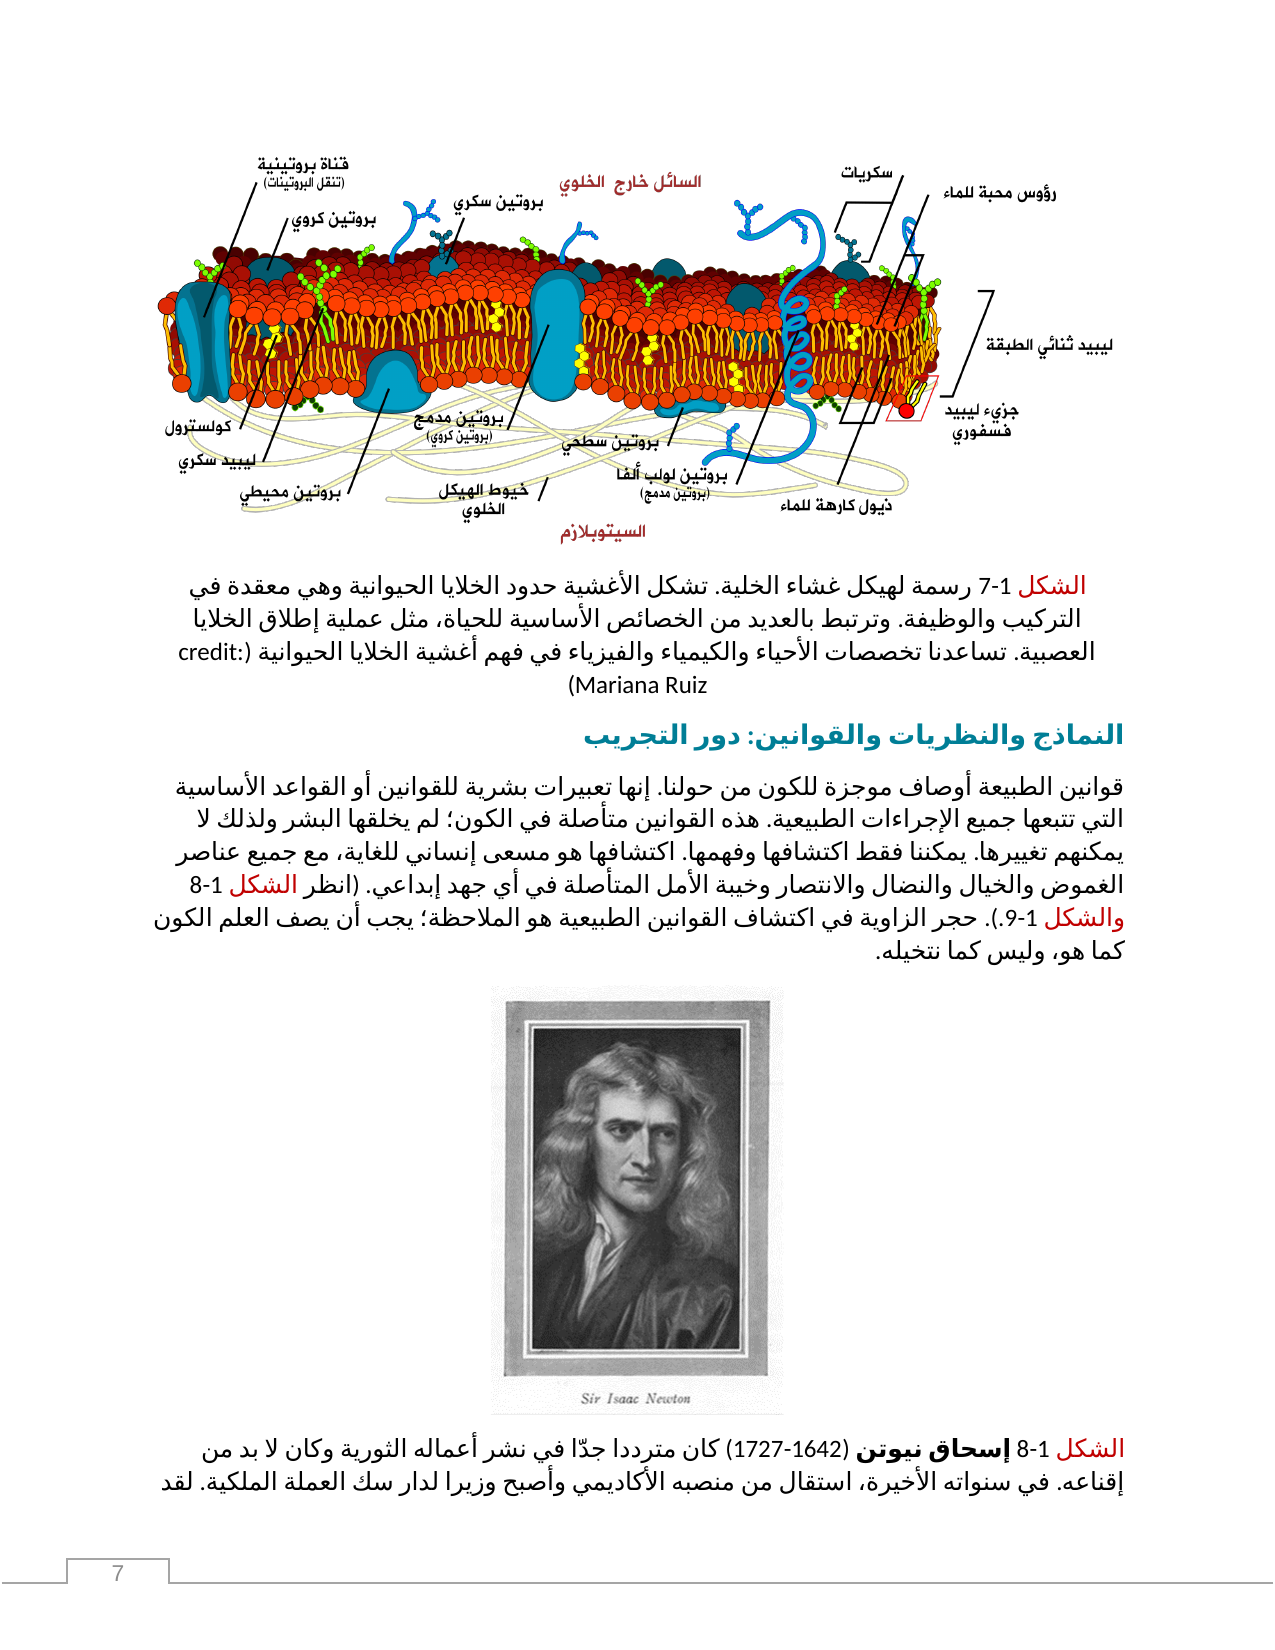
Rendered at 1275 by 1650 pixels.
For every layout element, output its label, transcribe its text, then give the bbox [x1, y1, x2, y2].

subtitle النماذج والنظريات والقوانين: دور التجريب [150, 718, 1125, 751]
picture [150, 150, 1125, 552]
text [150, 1434, 1125, 1497]
picture [490, 985, 784, 1415]
text قوانين الطبيعة أوصاف موجزة للكون من حولنا. إنها تعبيرات بشرية للقوانين أو القواعد الأساسية التي تتبعها جميع الإجراءات الطبيعية. هذه القوانين متأصلة في الكون؛ لم يخلقها البشر ولذلك لا يمكنهم تغييرها. يمكننا فقط اكتشافها وفهمها. اكتشافها هو مسعى إنساني للغاية، مع جميع عناصر الغموض والخيال والنضال والانتصار وخيبة الأمل المتأصلة في أي جهد إبداعي. (انظر الشكل 1-8 والشكل 1-9.). حجر الزاوية في اكتشاف القوانين الطبيعية هو الملاحظة؛ يجب أن يصف العلم الكون كما هو، وليس كما نتخيله. [150, 771, 1125, 966]
text الشكل 1-7 رسمة لهيكل غشاء الخلية. تشكل الأغشية حدود الخلايا الحيوانية وهي معقدة في التركيب والوظيفة. وترتبط بالعديد من الخصائص الأساسية للحياة، مثل عملية إطلاق الخلايا العصبية. تساعدنا تخصصات الأحياء والكيمياء والفيزياء في فهم أغشية الخلايا الحيوانية (credit: Mariana Ruiz) [150, 570, 1125, 699]
